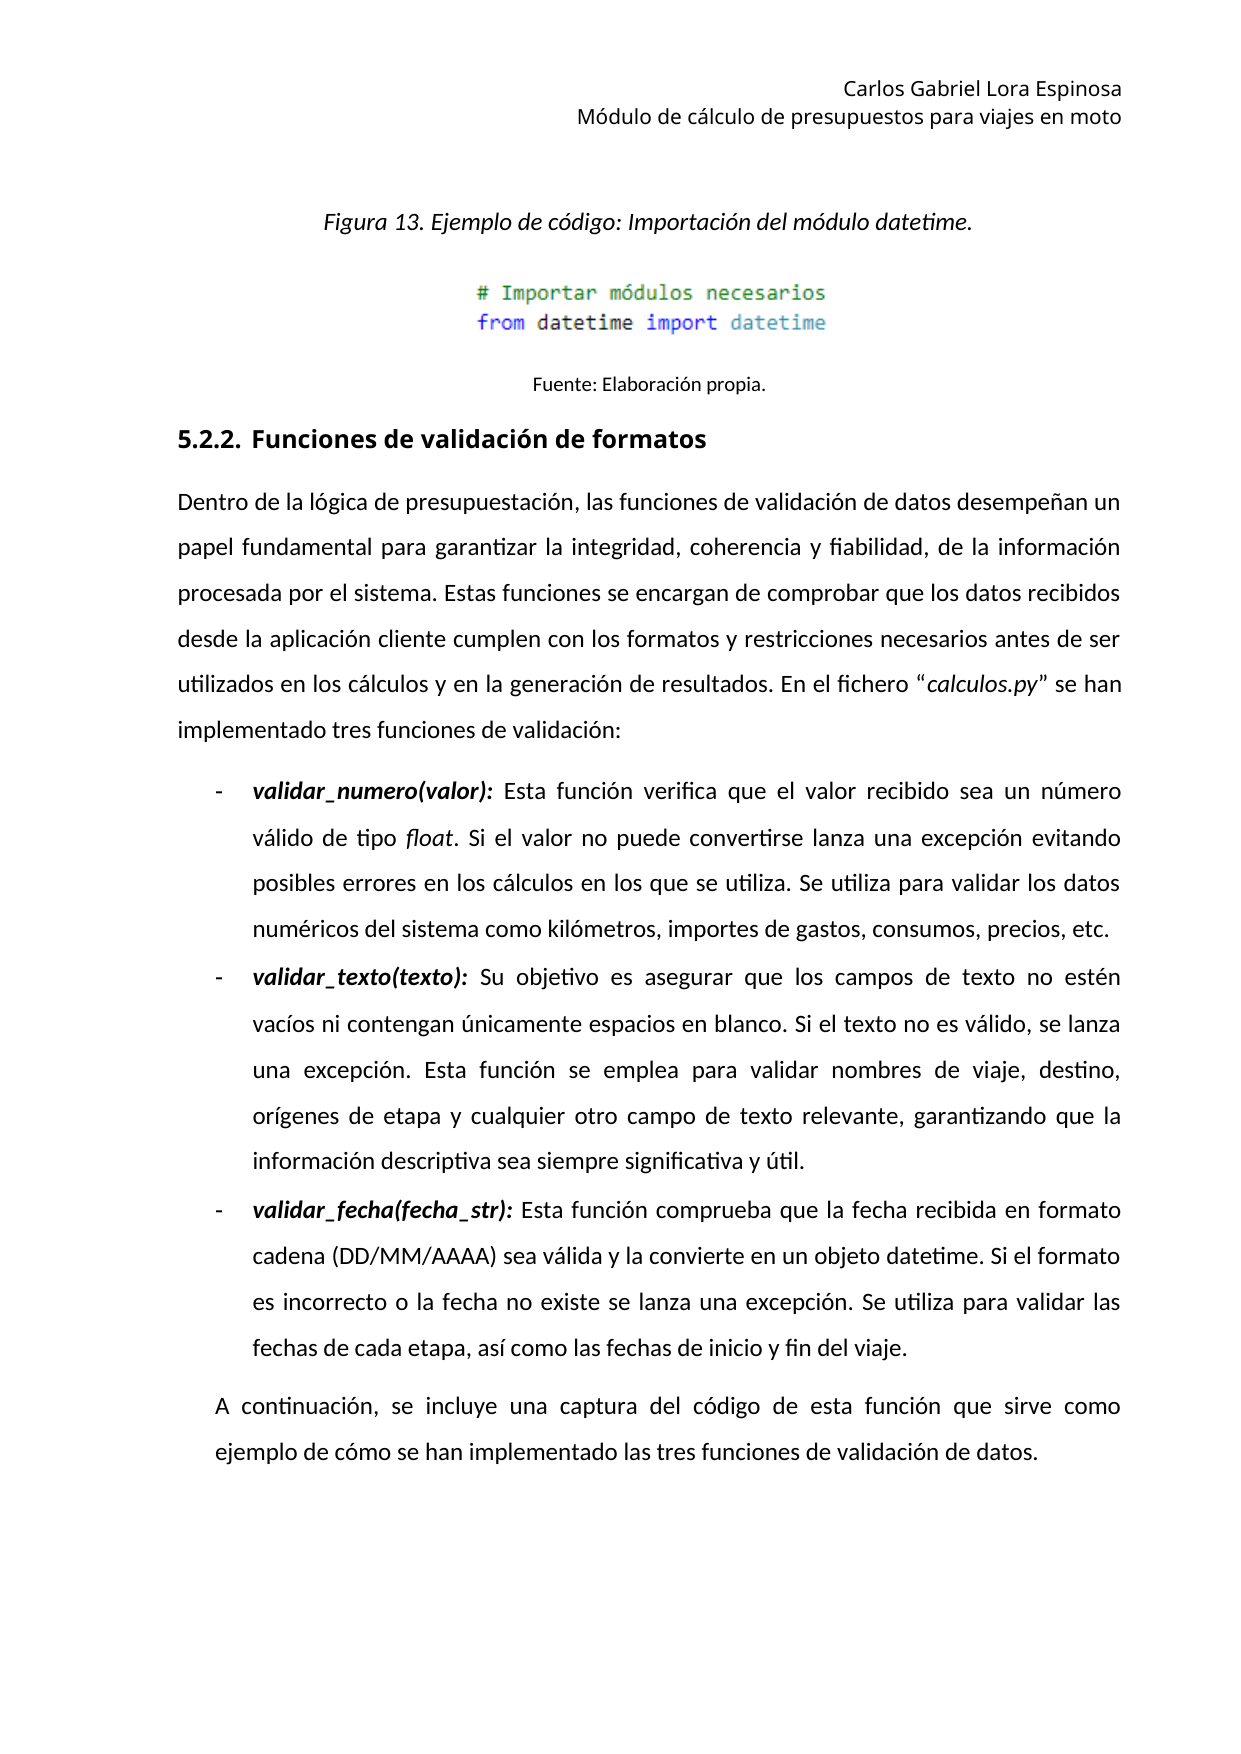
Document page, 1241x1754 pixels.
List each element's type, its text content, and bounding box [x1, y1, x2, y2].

list validar_texto(texto): Su objetivo es asegurar que los campos de texto no estén vacíos ni contengan únicamente espacios en blanco. Si el texto no es válido, se lanza una excepción. Esta función se emplea para validar nombres de viaje, destino, orígenes de etapa y cualquier otro campo de texto relevante, garantizando que la información descriptiva sea siempre significativa y útil. [215, 959, 1122, 1176]
picture [455, 264, 845, 344]
list validar_numero(valor): Esta función verifica que el valor recibido sea un número válido de tipo float. Si el valor no puede convertirse lanza una excepción evitando posibles errores en los cálculos en los que se utiliza. Se utiliza para validar los datos numéricos del sistema como kilómetros, importes de gastos, consumos, precios, etc. [215, 773, 1122, 944]
text Dentro de la lógica de presupuestación, las funciones de validación de datos desempeñan un papel fundamental para garantizar la integridad, coherencia y fiabilidad, de la información procesada por el sistema. Estas funciones se encargan de comprobar que los datos recibidos desde la aplicación cliente cumplen con los formatos y restricciones necesarios antes de ser utilizados en los cálculos y en la generación de resultados. En el fichero “calculos.py” se han implementado tres funciones de validación: [177, 486, 1122, 745]
subtitle Funciones de validación de formatos [177, 422, 1122, 456]
text A continuación, se incluye una captura del código de esta función que sirve como ejemplo de cómo se han implementado las tres funciones de validación de datos. [215, 1390, 1122, 1466]
list validar_fecha(fecha_str): Esta función comprueba que la fecha recibida en formato cadena (DD/MM/AAAA) sea válida y la convierte en un objeto datetime. Si el formato es incorrecto o la fecha no existe se lanza una excepción. Se utiliza para validar las fechas de cada etapa, así como las fechas de inicio y fin del viaje. [215, 1191, 1122, 1362]
text Fuente: Elaboración propia. [177, 372, 1122, 397]
